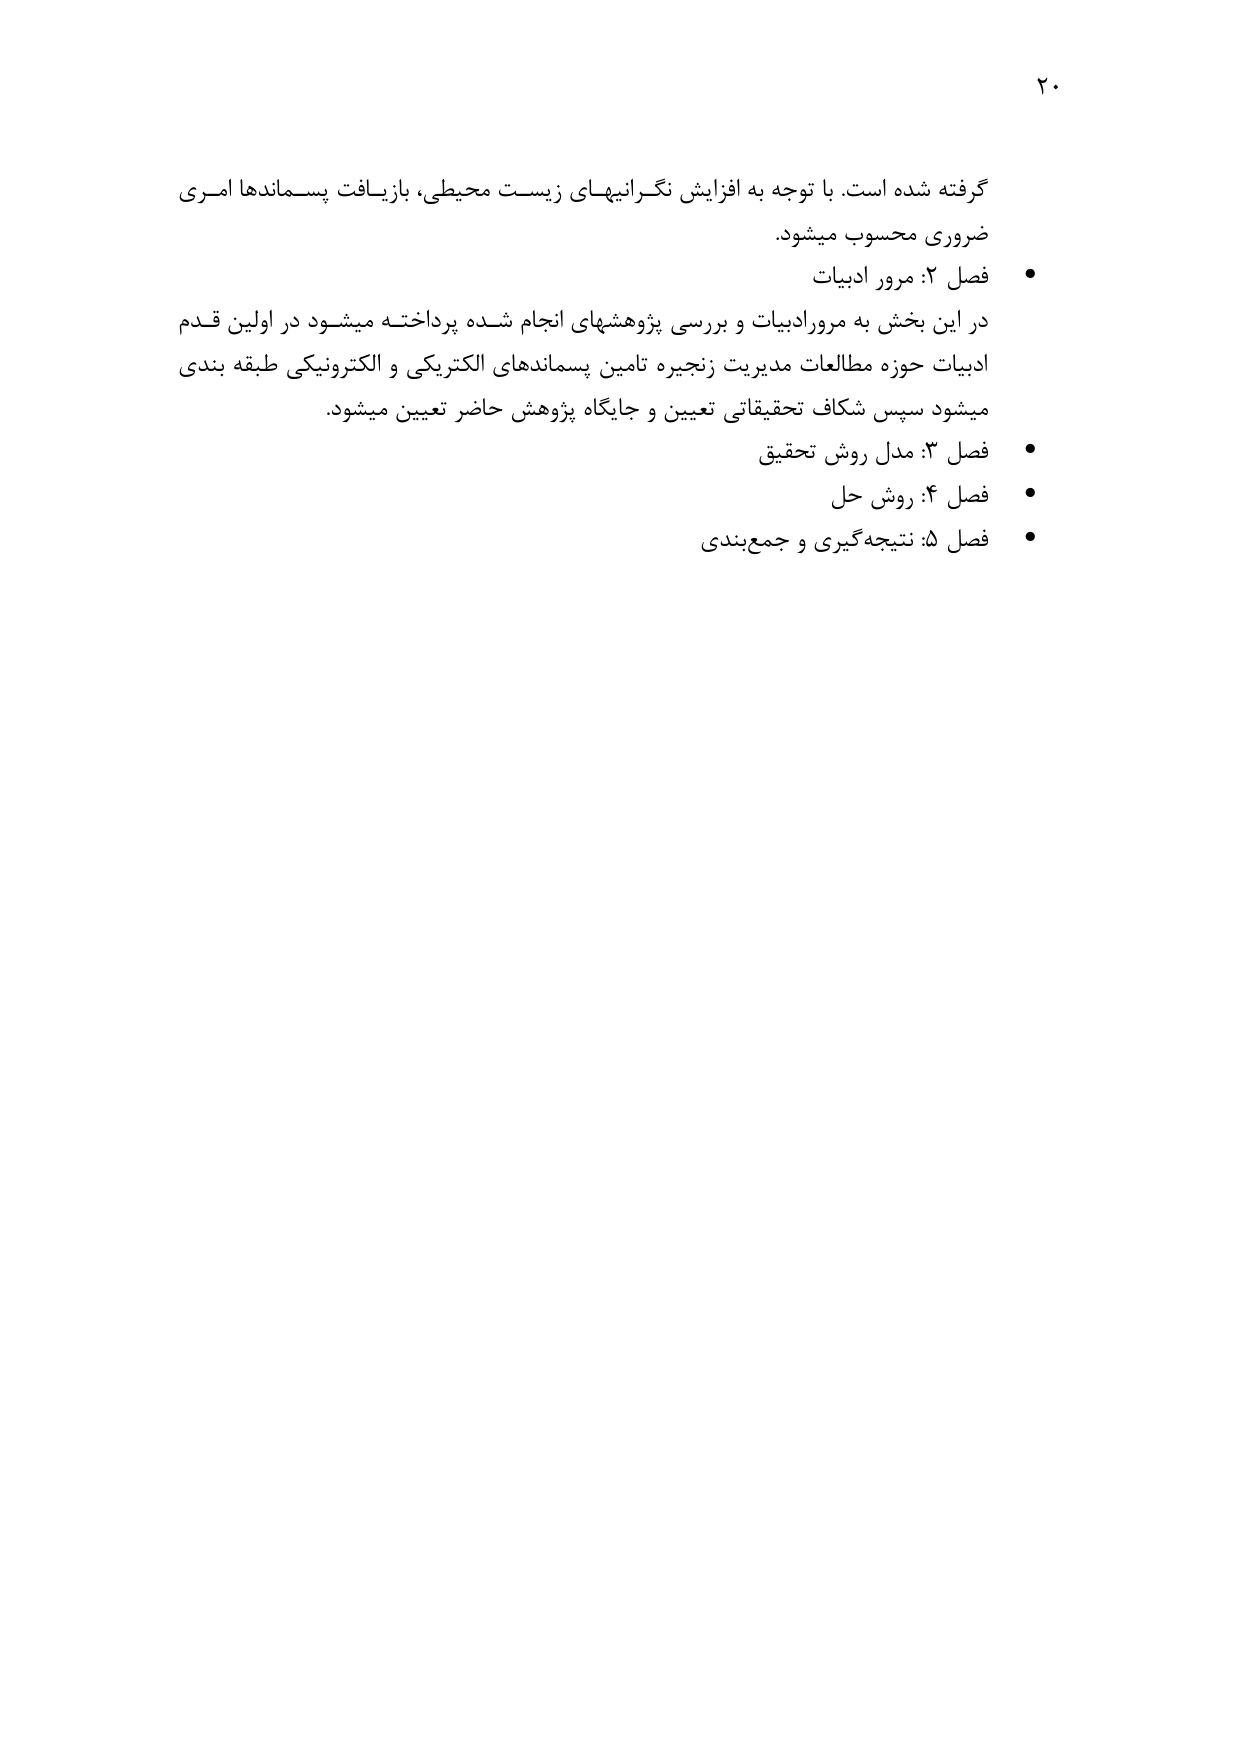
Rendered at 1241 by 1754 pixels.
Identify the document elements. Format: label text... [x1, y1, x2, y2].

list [177, 177, 988, 250]
list فصل 5: نتیجه‌گیری و جمع‌بندی [177, 527, 1026, 556]
list فصل 4: روش حل [177, 483, 1026, 513]
list فصل 3: مدل روش تحقیق [177, 440, 1026, 469]
list در این بخش به مرورادبیات و بررسی پژوهشهای انجام شده پرداخته میشود در اولین قدم ادبیات حوزه مطالعات مدیریت زنجیره تامین پسماندهای الکتریکی و الکترونیکی طبقه بندی میشود سپس شکاف تحقیقاتی تعیین و جایگاه پژوهش حاضر تعیین میشود. [177, 308, 988, 425]
list فصل 2: مرور ادبیات [177, 265, 1026, 294]
